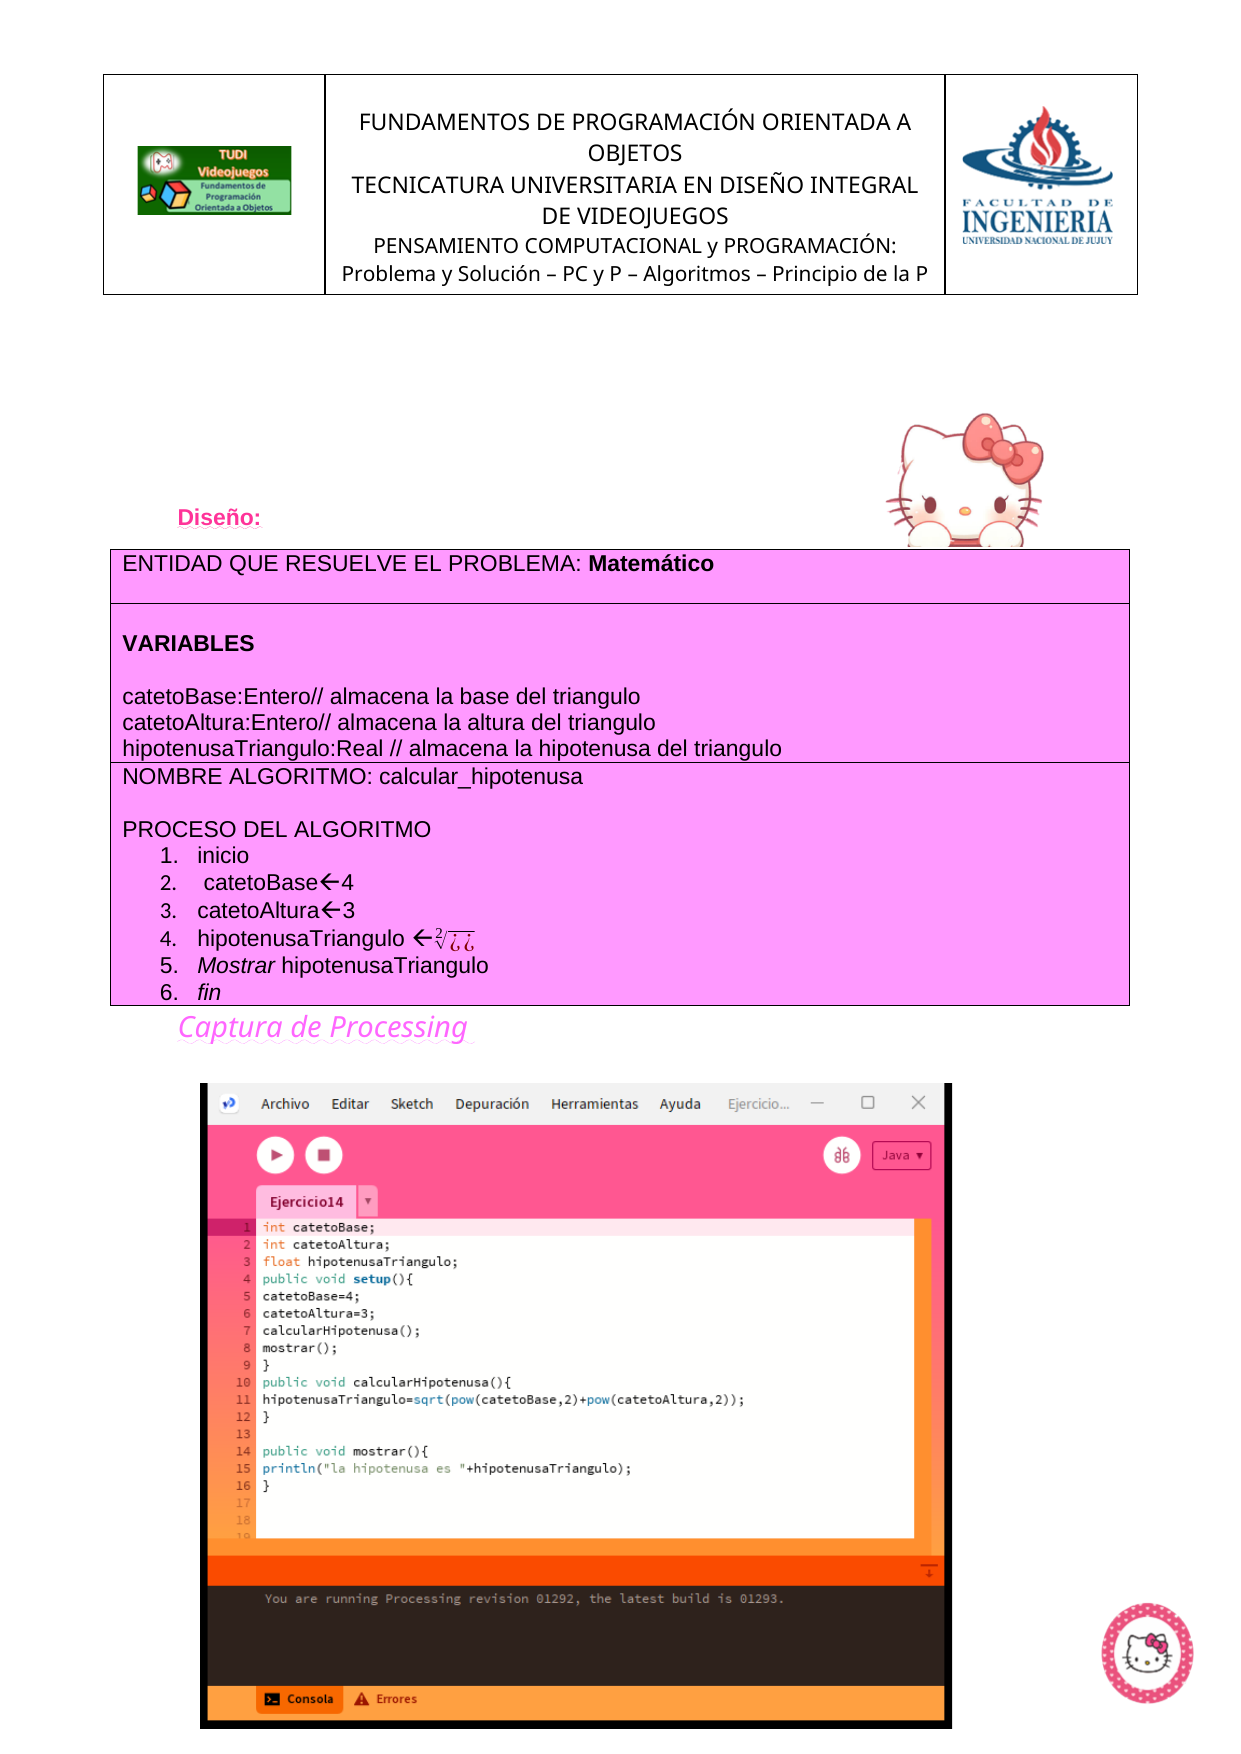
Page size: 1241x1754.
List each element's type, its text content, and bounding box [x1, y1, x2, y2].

table_cell NOMBRE ALGORITMO: calcular_hipotenusa PROCESO DEL ALGORITMO inicio catetoBase4 catetoAltura3 hipotenusaTriangulo Mostrar hipotenusaTriangulo fin [111, 763, 1129, 1005]
picture [1096, 1598, 1199, 1716]
picture [962, 106, 1113, 244]
table_header ENTIDAD QUE RESUELVE EL PROBLEMA: Matemático [111, 550, 1129, 603]
table_cell VARIABLES catetoBase:Entero// almacena la base del triangulo catetoAltura:Entero// almacena la altura del triangulo hipotenusaTriangulo:Real // almacena la hipotenusa del triangulo [111, 604, 1129, 762]
text Captura de Processing [177, 1006, 1063, 1046]
picture [137, 146, 292, 215]
text Diseño: [177, 504, 1063, 530]
picture [846, 410, 1089, 547]
